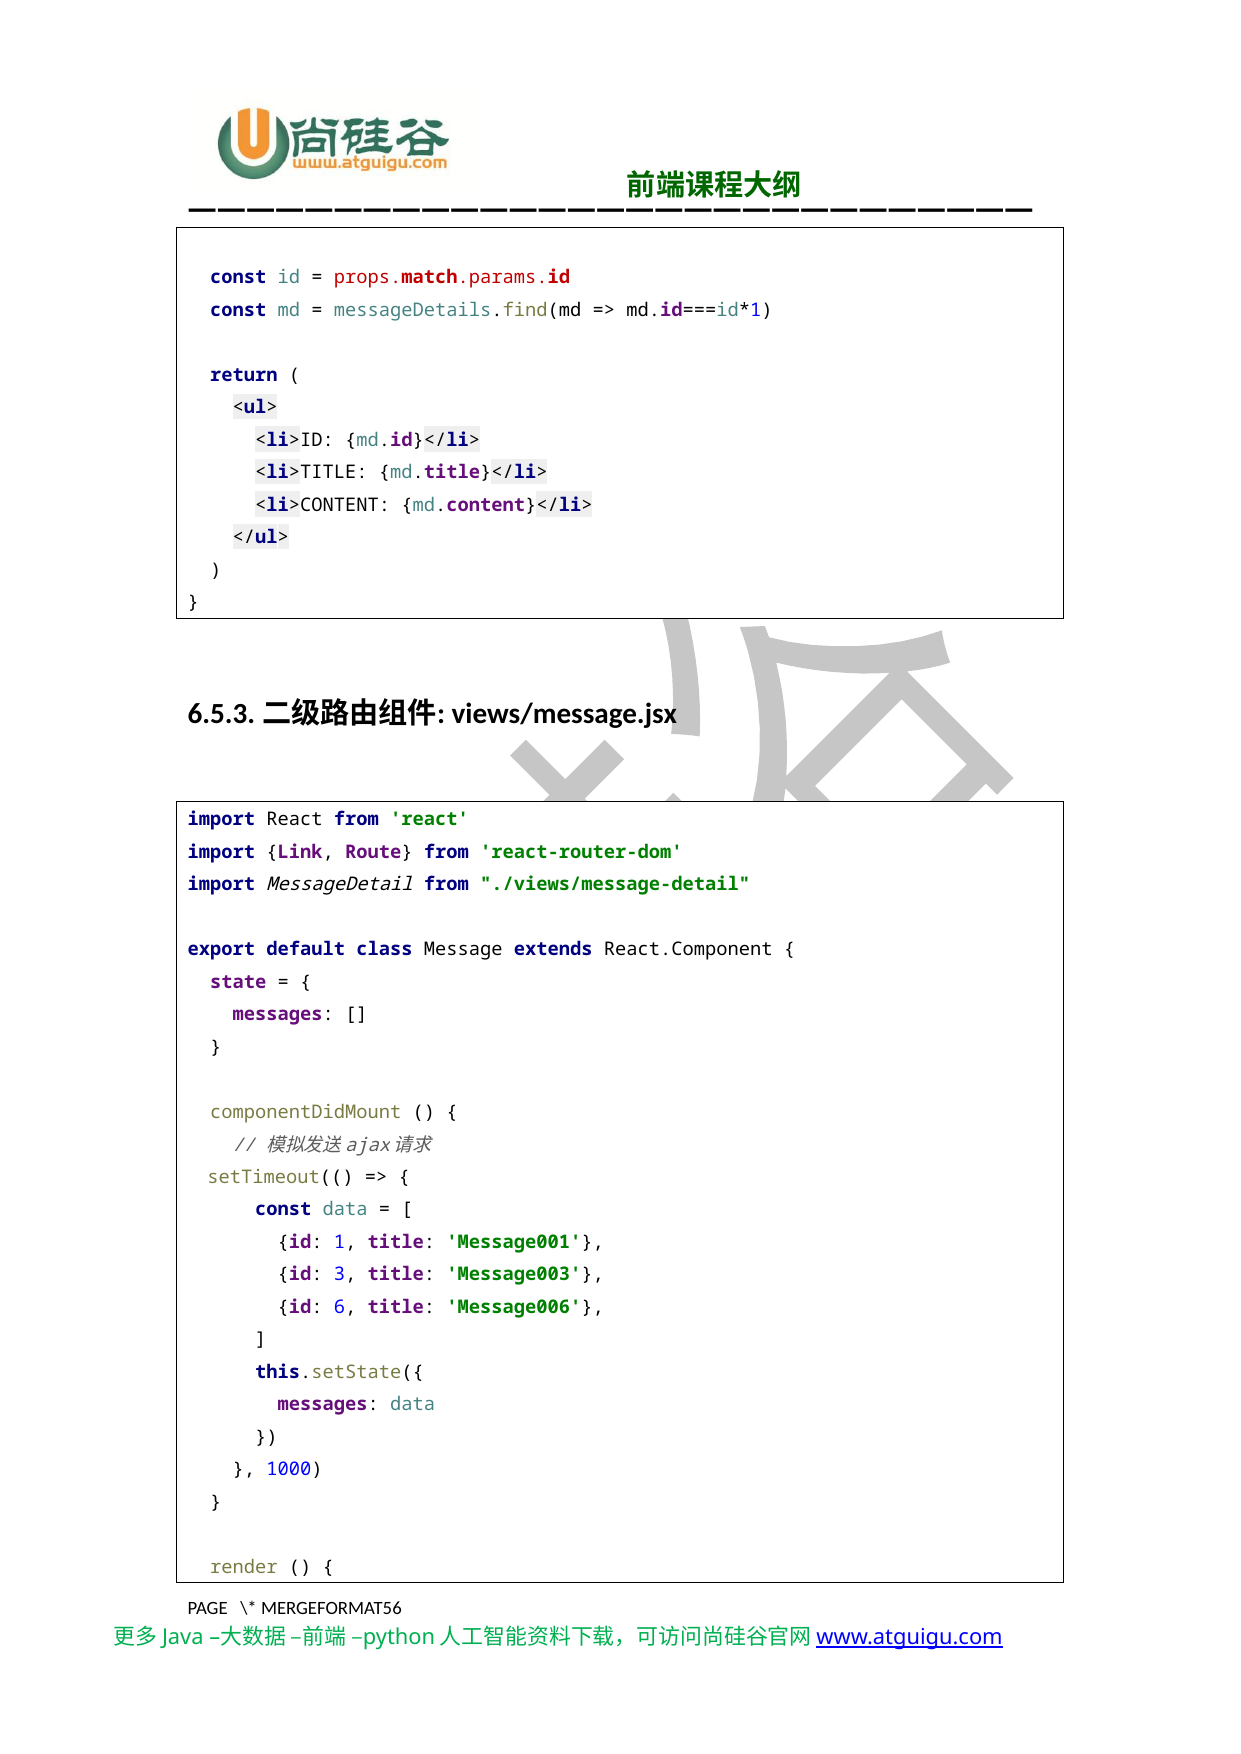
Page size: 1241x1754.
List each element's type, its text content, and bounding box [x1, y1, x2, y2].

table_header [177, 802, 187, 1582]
subtitle 6.5.3. 二级路由组件: views/message.jsx [187, 678, 1053, 743]
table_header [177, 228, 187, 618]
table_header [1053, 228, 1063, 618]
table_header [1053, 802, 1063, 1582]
picture [187, 88, 479, 195]
